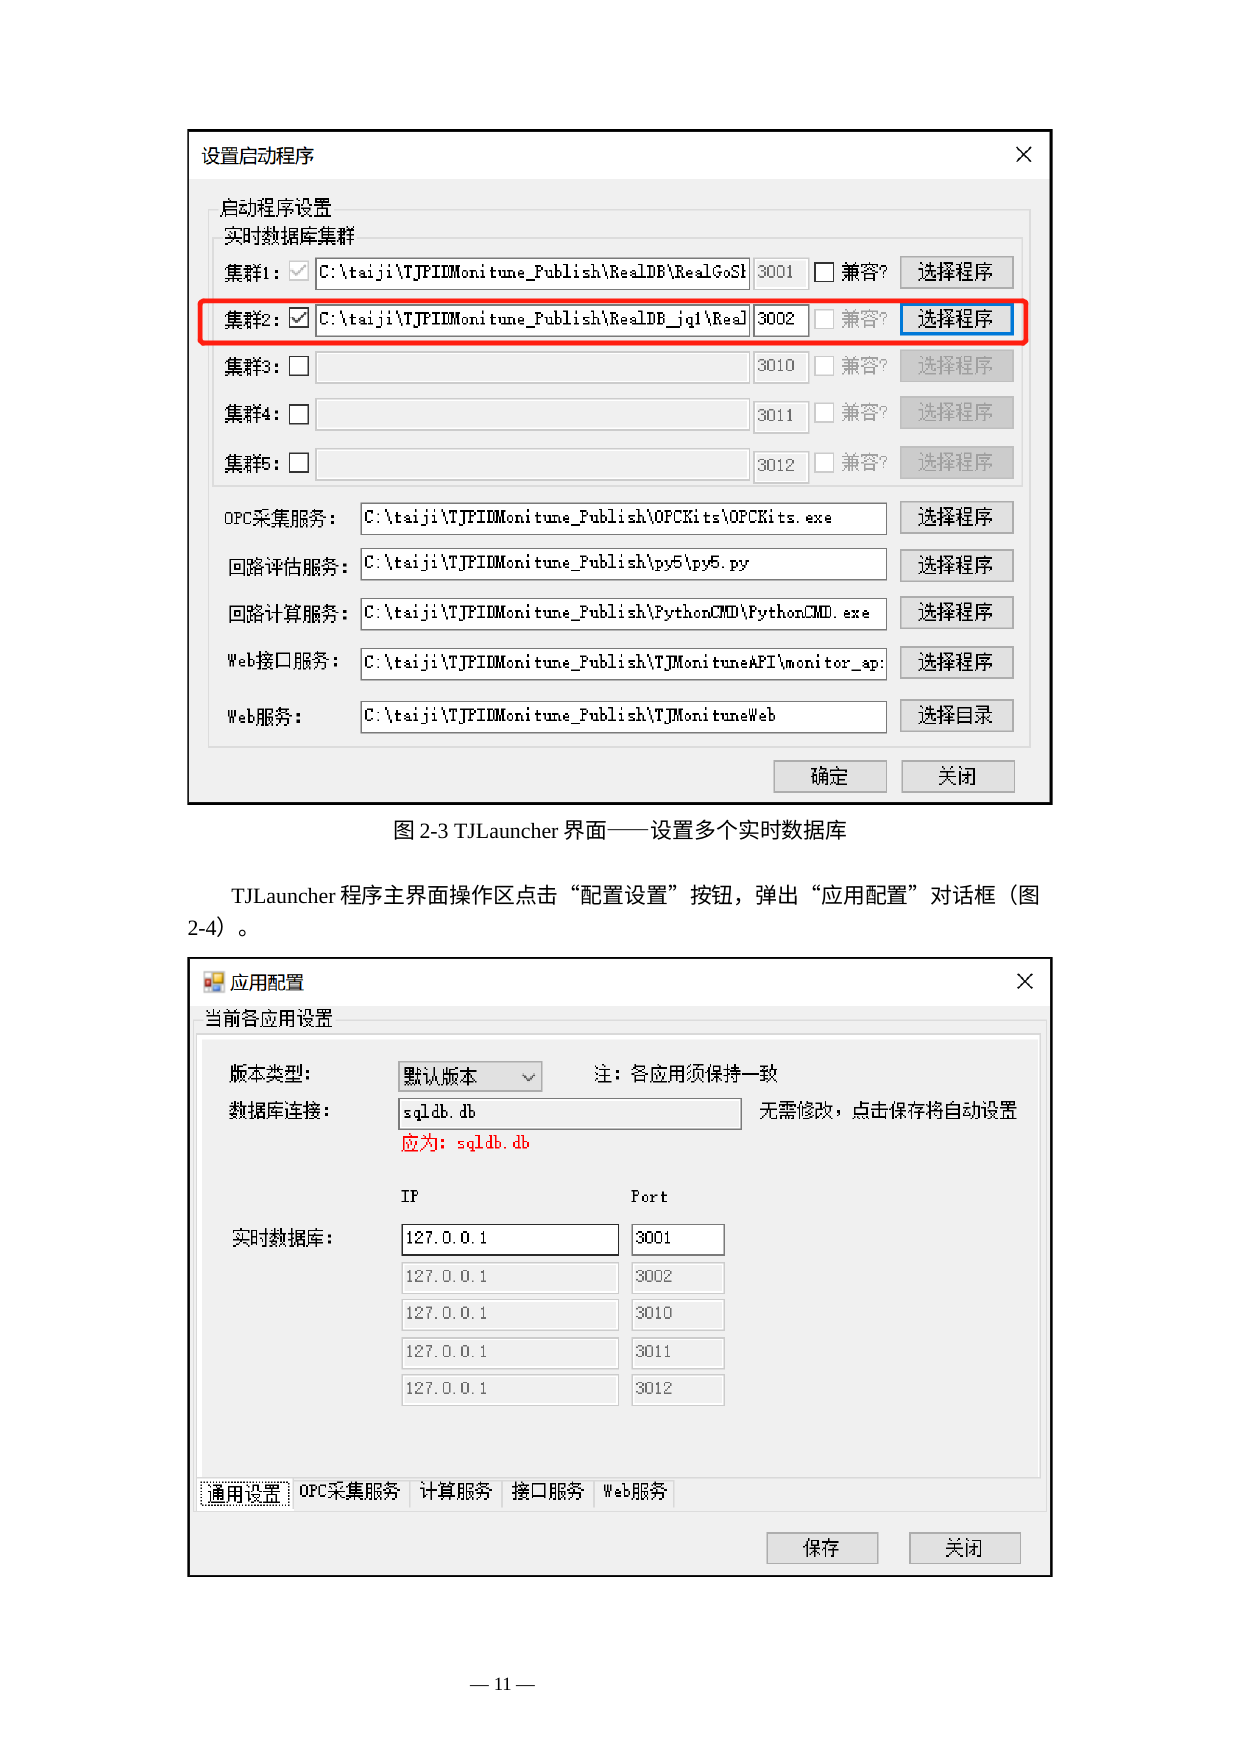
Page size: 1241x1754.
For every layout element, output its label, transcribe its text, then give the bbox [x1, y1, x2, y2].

picture [187, 129, 1053, 805]
text TJLauncher程序主界面操作区点击“配置设置”按钮，弹出“应用配置”对话框（图2-4）。 [187, 877, 1053, 942]
picture [187, 957, 1053, 1577]
text 图2-3 TJLauncher界面——设置多个实时数据库 [187, 812, 1053, 845]
